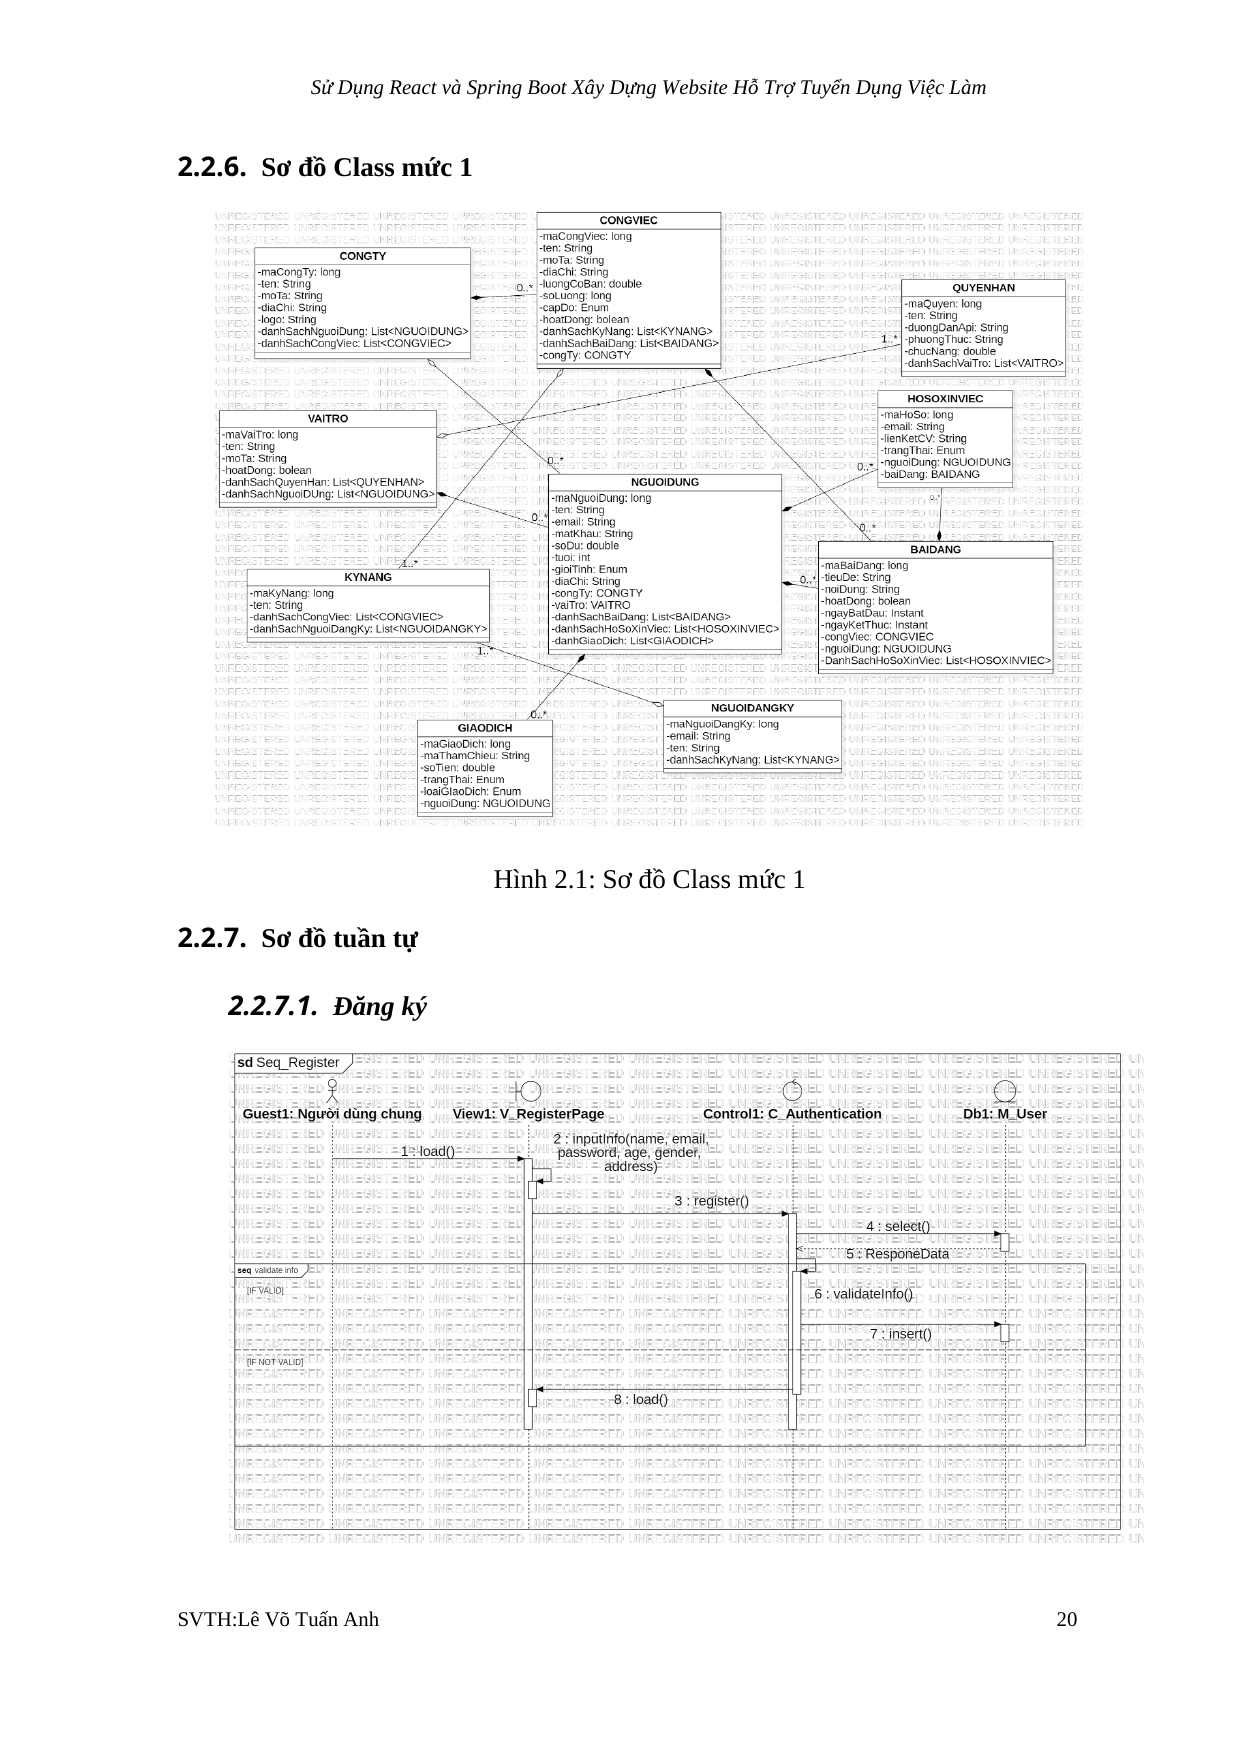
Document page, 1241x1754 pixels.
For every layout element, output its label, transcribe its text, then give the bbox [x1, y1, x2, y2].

subtitle Sơ đồ Class mức 1 [177, 148, 1122, 184]
subtitle Đăng ký [177, 986, 1122, 1023]
picture [228, 1048, 1145, 1554]
subtitle Sơ đồ tuần tự [177, 919, 1122, 956]
subtitle Sơ đồ Class mức 1 [177, 864, 1122, 895]
picture [214, 207, 1085, 836]
